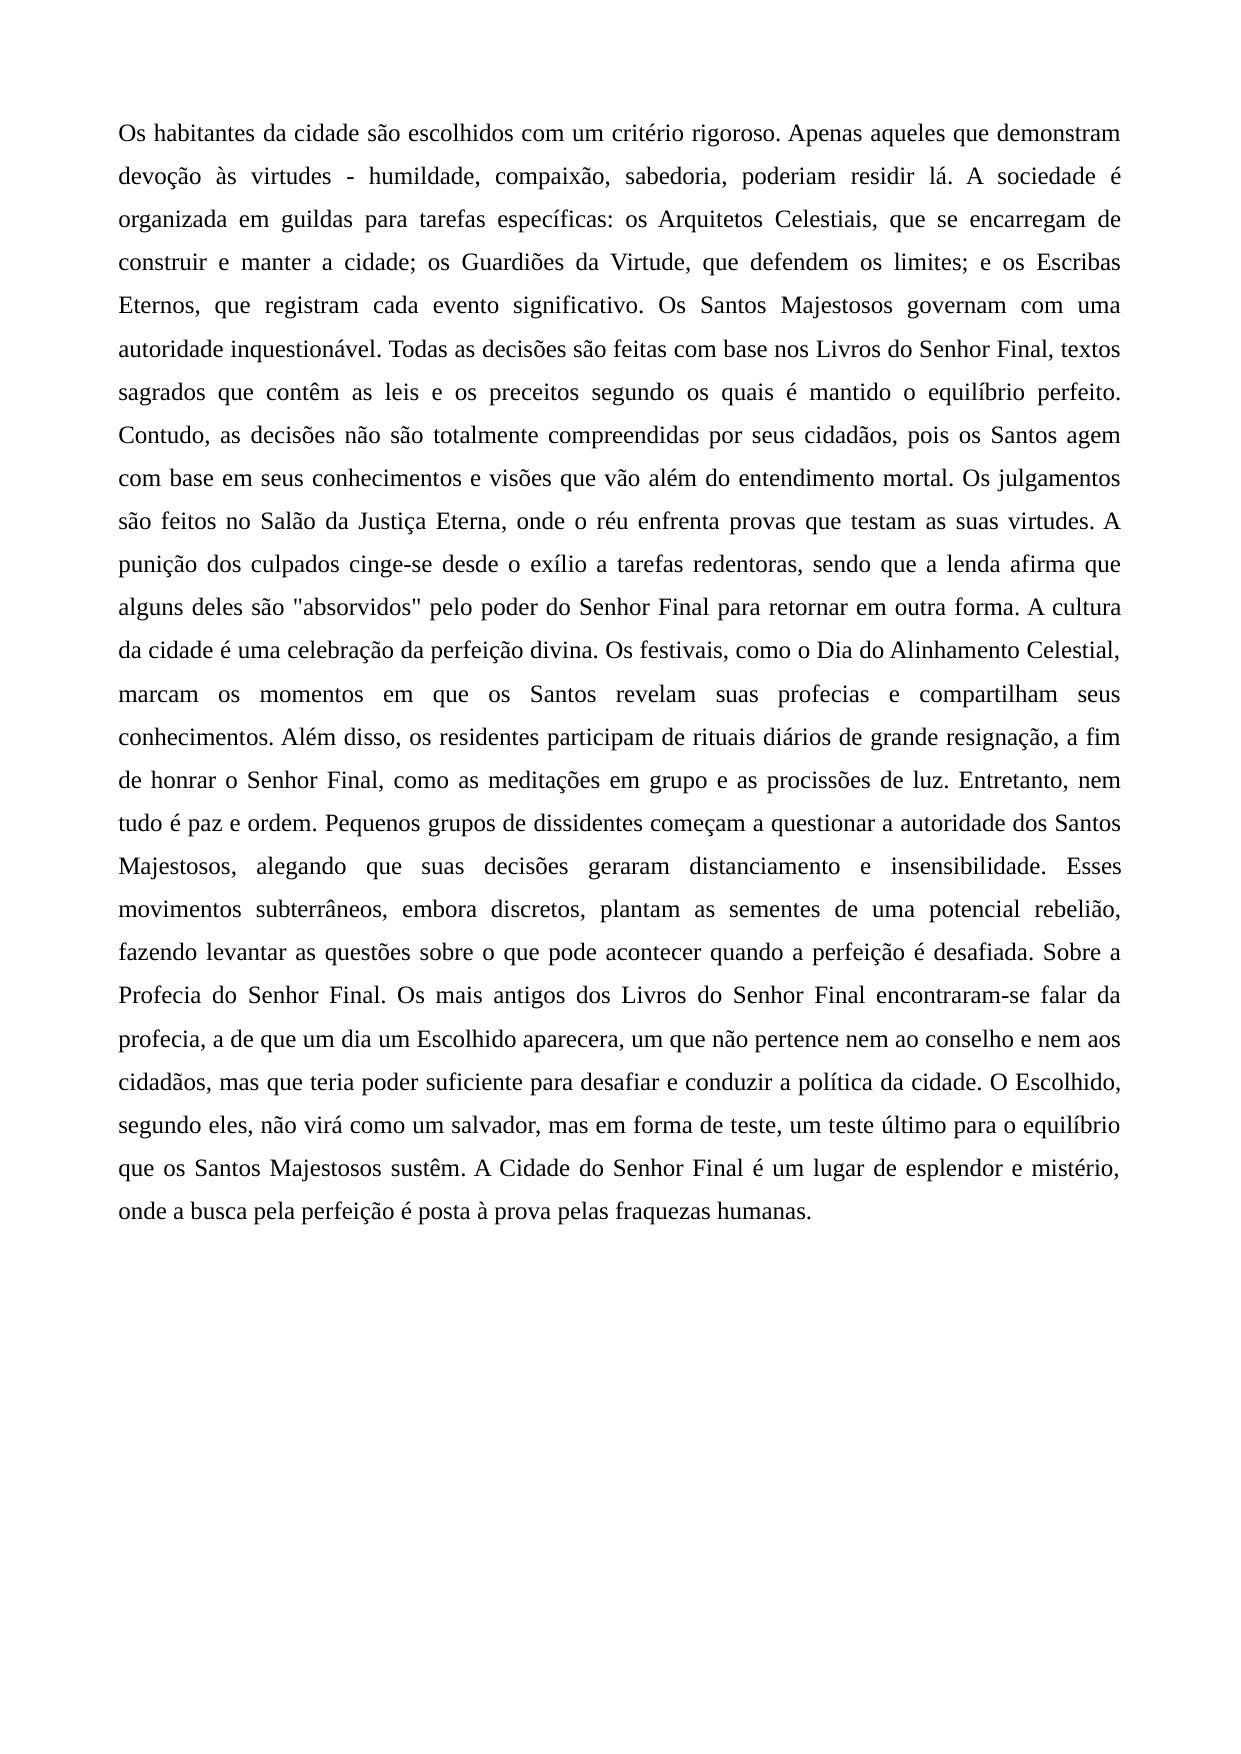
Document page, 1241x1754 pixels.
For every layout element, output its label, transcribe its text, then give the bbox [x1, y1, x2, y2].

text Os habitantes da cidade são escolhidos com um critério rigoroso. Apenas aqueles que demonstram devoção às virtudes - humildade, compaixão, sabedoria, poderiam residir lá. A sociedade é organizada em guildas para tarefas específicas: os Arquitetos Celestiais, que se encarregam de construir e manter a cidade; os Guardiões da Virtude, que defendem os limites; e os Escribas Eternos, que registram cada evento significativo. Os Santos Majestosos governam com uma autoridade inquestionável. Todas as decisões são feitas com base nos Livros do Senhor Final, textos sagrados que contêm as leis e os preceitos segundo os quais é mantido o equilíbrio perfeito. Contudo, as decisões não são totalmente compreendidas por seus cidadãos, pois os Santos agem com base em seus conhecimentos e visões que vão além do entendimento mortal. Os julgamentos são feitos no Salão da Justiça Eterna, onde o réu enfrenta provas que testam as suas virtudes. A punição dos culpados cinge-se desde o exílio a tarefas redentoras, sendo que a lenda afirma que alguns deles são "absorvidos" pelo poder do Senhor Final para retornar em outra forma. A cultura da cidade é uma celebração da perfeição divina. Os festivais, como o Dia do Alinhamento Celestial, marcam os momentos em que os Santos revelam suas profecias e compartilham seus conhecimentos. Além disso, os residentes participam de rituais diários de grande resignação, a fim de honrar o Senhor Final, como as meditações em grupo e as procissões de luz. Entretanto, nem tudo é paz e ordem. Pequenos grupos de dissidentes começam a questionar a autoridade dos Santos Majestosos, alegando que suas decisões geraram distanciamento e insensibilidade. Esses movimentos subterrâneos, embora discretos, plantam as sementes de uma potencial rebelião, fazendo levantar as questões sobre o que pode acontecer quando a perfeição é desafiada. Sobre a Profecia do Senhor Final. Os mais antigos dos Livros do Senhor Final encontraram-se falar da profecia, a de que um dia um Escolhido aparecera, um que não pertence nem ao conselho e nem aos cidadãos, mas que teria poder suficiente para desafiar e conduzir a política da cidade. O Escolhido, segundo eles, não virá como um salvador, mas em forma de teste, um teste último para o equilíbrio que os Santos Majestosos sustêm. A Cidade do Senhor Final é um lugar de esplendor e mistério, onde a busca pela perfeição é posta à prova pelas fraquezas humanas. [118, 118, 1122, 1225]
